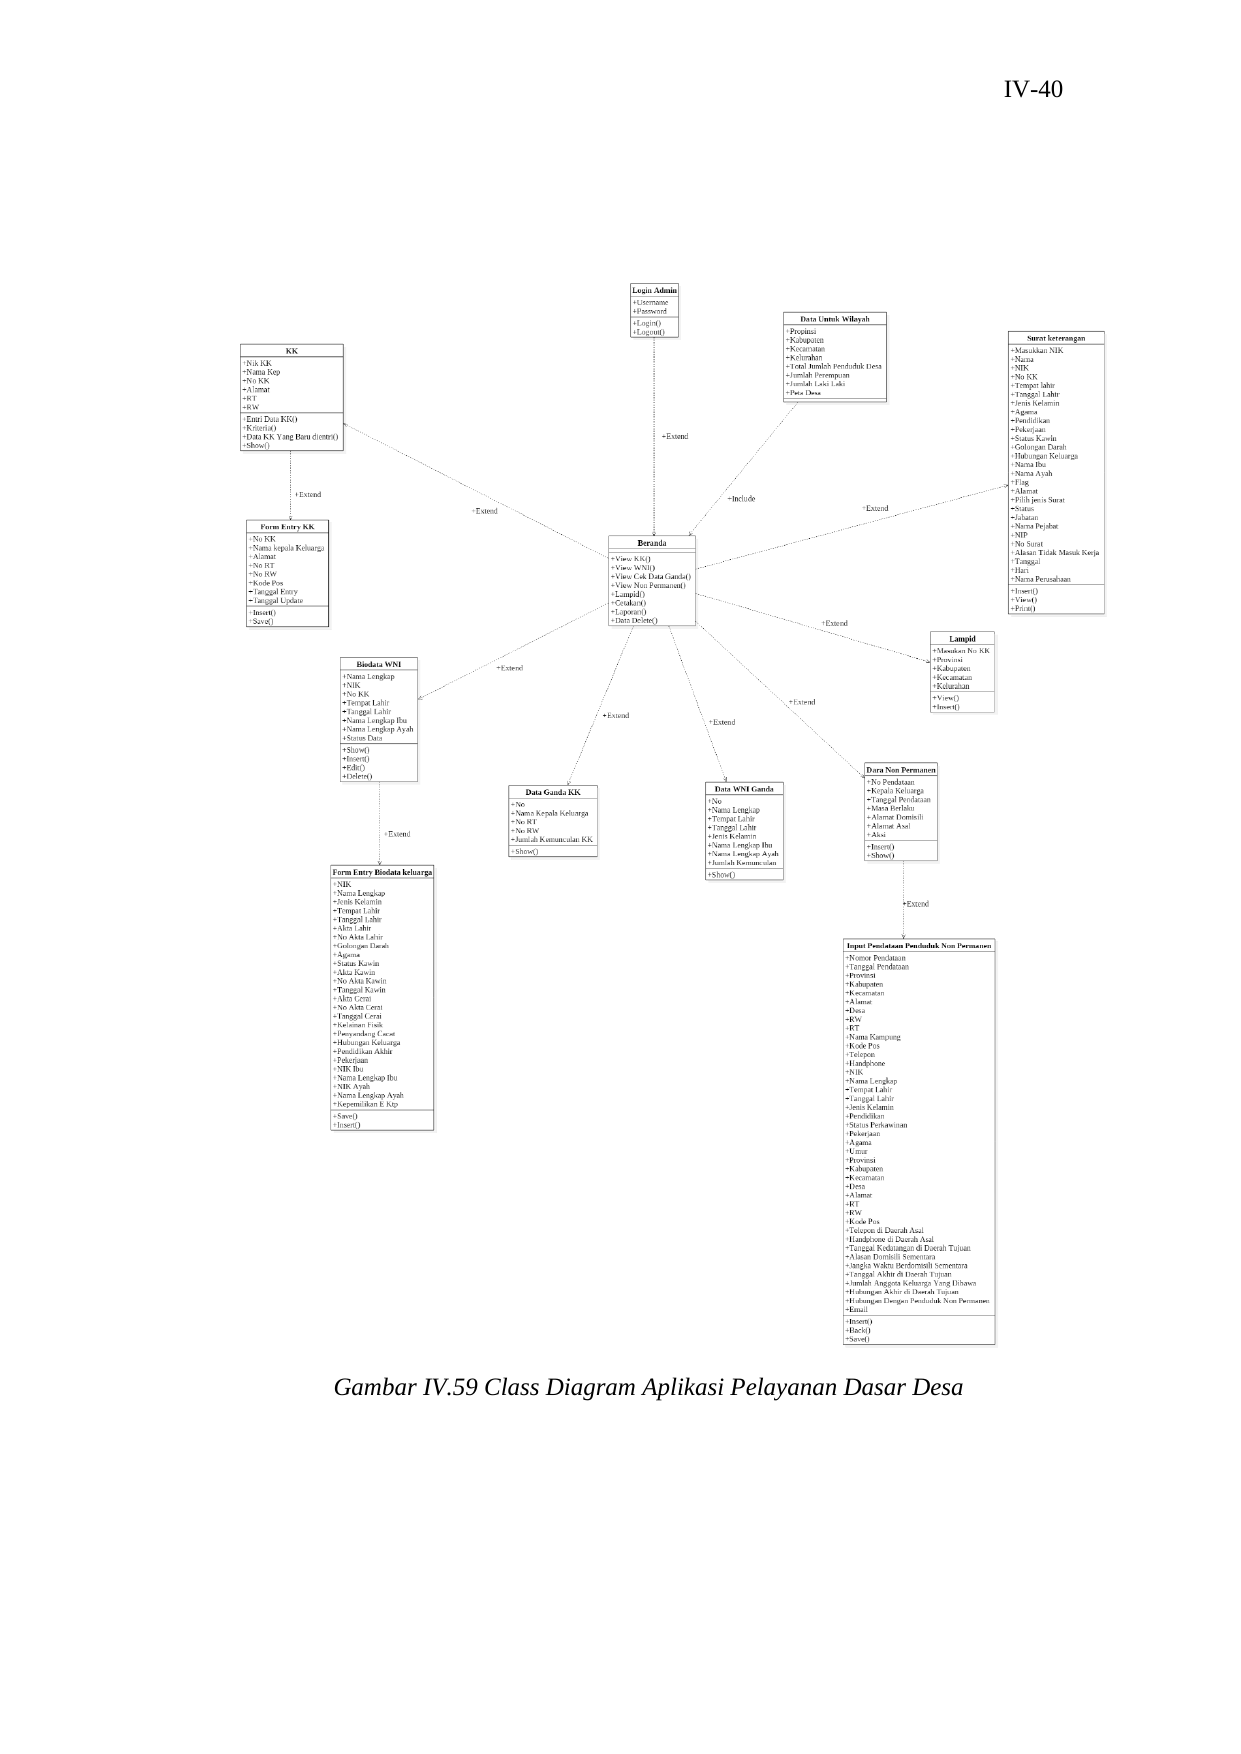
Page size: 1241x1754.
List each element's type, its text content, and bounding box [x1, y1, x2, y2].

picture [236, 279, 1119, 1360]
text Gambar IV.59 Class Diagram Aplikasi Pelayanan Dasar Desa [236, 1372, 1063, 1401]
